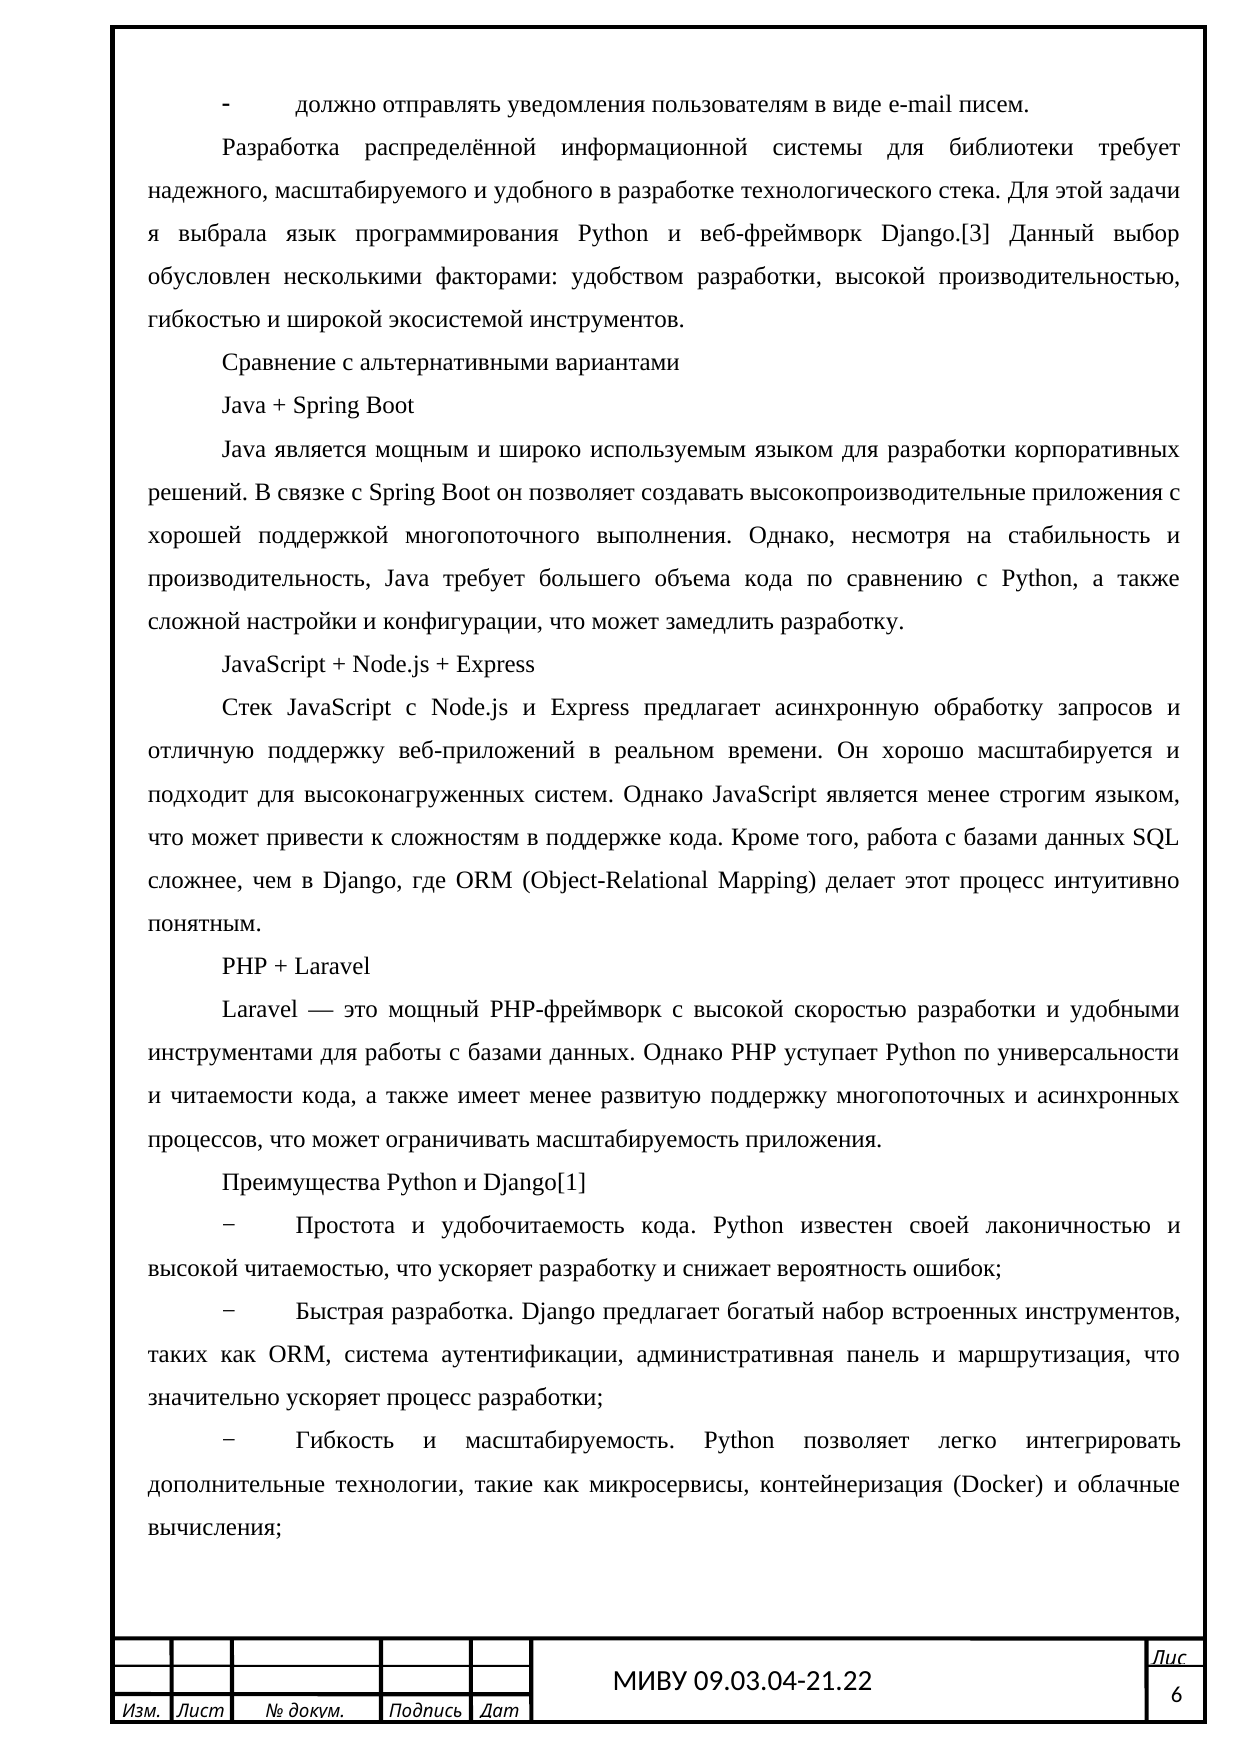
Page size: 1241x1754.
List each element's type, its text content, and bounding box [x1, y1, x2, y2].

list должно отправлять уведомления пользователям в виде e-mail писем. [148, 89, 1181, 117]
list Простота и удобочитаемость кода. Python известен своей лаконичностью и высокой читаемостью, что ускоряет разработку и снижает вероятность ошибок; [148, 1210, 1181, 1282]
text Разработка распределённой информационной системы для библиотеки требует надежного, масштабируемого и удобного в разработке технологического стека. Для этой задачи я выбрала язык программирования Python и веб-фреймворк Django.[3] Данный выбор обусловлен несколькими факторами: удобством разработки, высокой производительностью, гибкостью и широкой экосистемой инструментов. [148, 132, 1181, 333]
text Laravel — это мощный PHP-фреймворк с высокой скоростью разработки и удобными инструментами для работы с базами данных. Однако PHP уступает Python по универсальности и читаемости кода, а также имеет менее развитую поддержку многопоточных и асинхронных процессов, что может ограничивать масштабируемость приложения. [148, 994, 1181, 1152]
text Преимущества Python и Django[1] [148, 1167, 1181, 1196]
list Гибкость и масштабируемость. Python позволяет легко интегрировать дополнительные технологии, такие как микросервисы, контейнеризация (Docker) и облачные вычисления; [148, 1426, 1181, 1541]
text JavaScript + Node.js + Express [148, 649, 1181, 678]
text Java является мощным и широко используемым языком для разработки корпоративных решений. В связке с Spring Boot он позволяет создавать высокопроизводительные приложения с хорошей поддержкой многопоточного выполнения. Однако, несмотря на стабильность и производительность, Java требует большего объема кода по сравнению с Python, а также сложной настройки и конфигурации, что может замедлить разработку. [148, 434, 1181, 635]
list Быстрая разработка. Django предлагает богатый набор встроенных инструментов, таких как ORM, система аутентификации, административная панель и маршрутизация, что значительно ускоряет процесс разработки; [148, 1296, 1181, 1411]
text Java + Spring Boot [148, 391, 1181, 419]
text Сравнение с альтернативными вариантами [148, 347, 1181, 376]
text Стек JavaScript с Node.js и Express предлагает асинхронную обработку запросов и отличную поддержку веб-приложений в реальном времени. Он хорошо масштабируется и подходит для высоконагруженных систем. Однако JavaScript является менее строгим языком, что может привести к сложностям в поддержке кода. Кроме того, работа с базами данных SQL сложнее, чем в Django, где ORM (Object-Relational Mapping) делает этот процесс интуитивно понятным. [148, 692, 1181, 937]
text PHP + Laravel [148, 951, 1181, 980]
